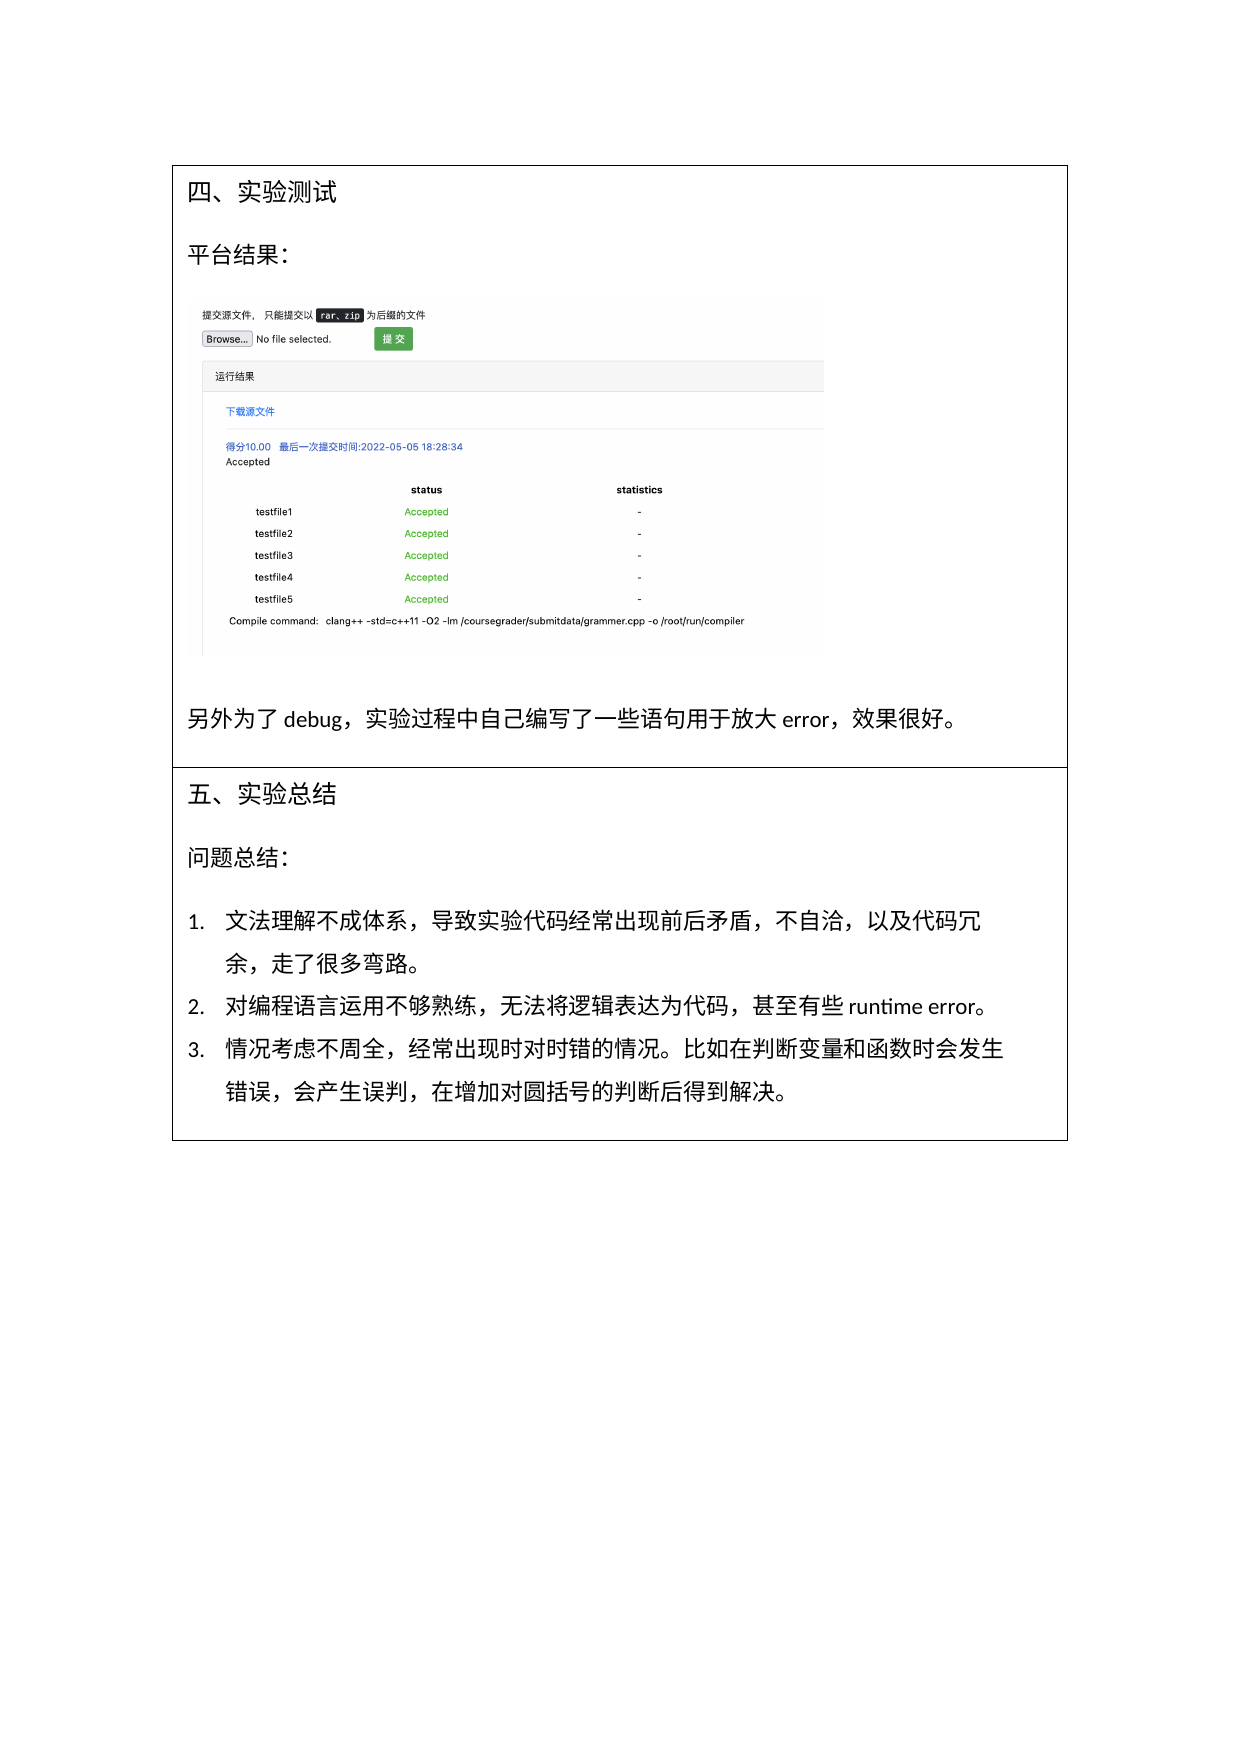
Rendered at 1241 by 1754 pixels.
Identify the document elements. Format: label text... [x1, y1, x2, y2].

picture [187, 298, 824, 656]
table_cell 四、实验测试 平台结果： 另外为了debug，实验过程中自己编写了一些语句用于放大error，效果很好。 [173, 166, 1067, 767]
table_cell 五、实验总结 问题总结： 文法理解不成体系，导致实验代码经常出现前后矛盾，不自洽，以及代码冗余，走了很多弯路。 对编程语言运用不够熟练，无法将逻辑表达为代码，甚至有些runtime error。 情况考虑不周全，经常出现时对时错的情况。比如在判断变量和函数时会发生错误，会产生误判，在增加对圆括号的判断后得到解决。 [173, 768, 1067, 1140]
